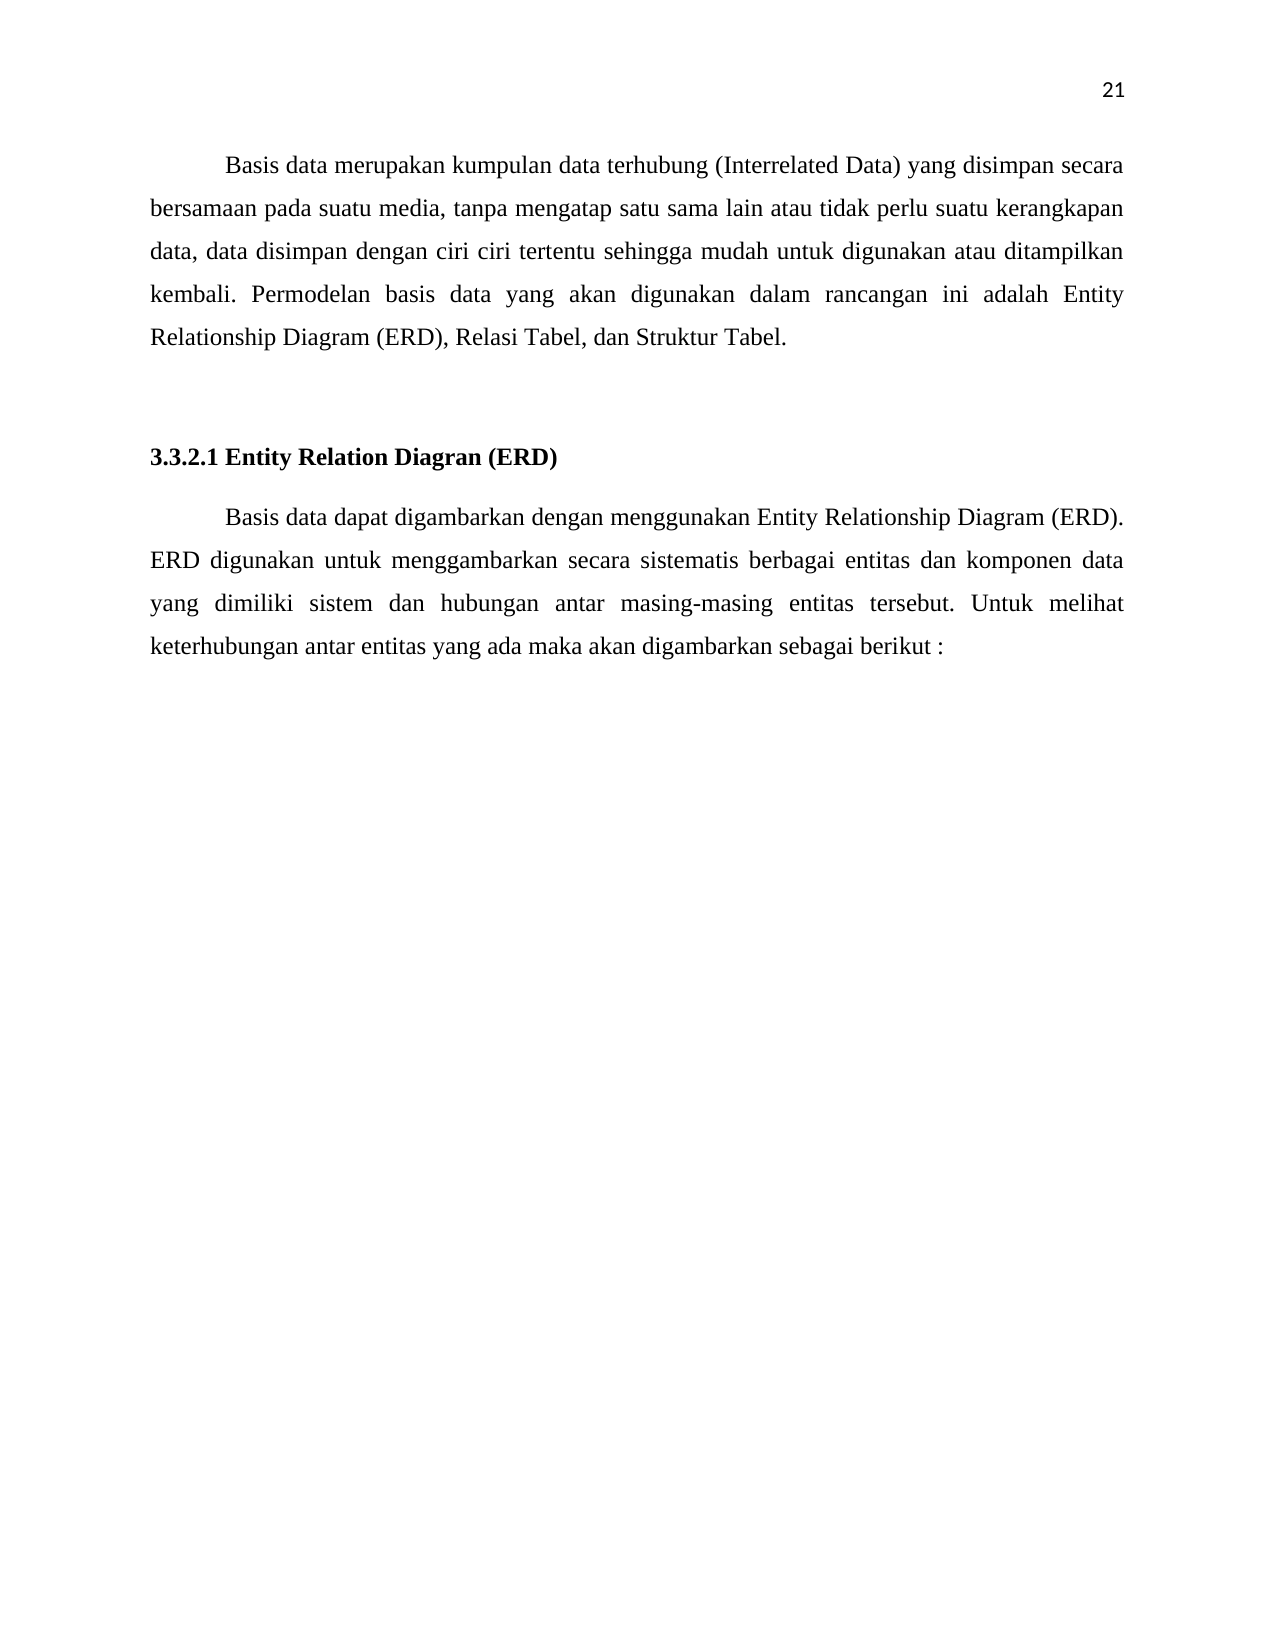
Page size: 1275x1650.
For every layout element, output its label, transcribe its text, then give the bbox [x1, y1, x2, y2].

text 3.3.2.1 Entity Relation Diagran (ERD) [150, 442, 1125, 471]
text Basis data dapat digambarkan dengan menggunakan Entity Relationship Diagram (ERD). ERD digunakan untuk menggambarkan secara sistematis berbagai entitas dan komponen data yang dimiliki sistem dan hubungan antar masing-masing entitas tersebut. Untuk melihat keterhubungan antar entitas yang ada maka akan digambarkan sebagai berikut : [150, 502, 1125, 660]
text Basis data merupakan kumpulan data terhubung (Interrelated Data) yang disimpan secara bersamaan pada suatu media, tanpa mengatap satu sama lain atau tidak perlu suatu kerangkapan data, data disimpan dengan ciri ciri tertentu sehingga mudah untuk digunakan atau ditampilkan kembali. Permodelan basis data yang akan digunakan dalam rancangan ini adalah Entity Relationship Diagram (ERD), Relasi Tabel, dan Struktur Tabel. [150, 150, 1125, 351]
